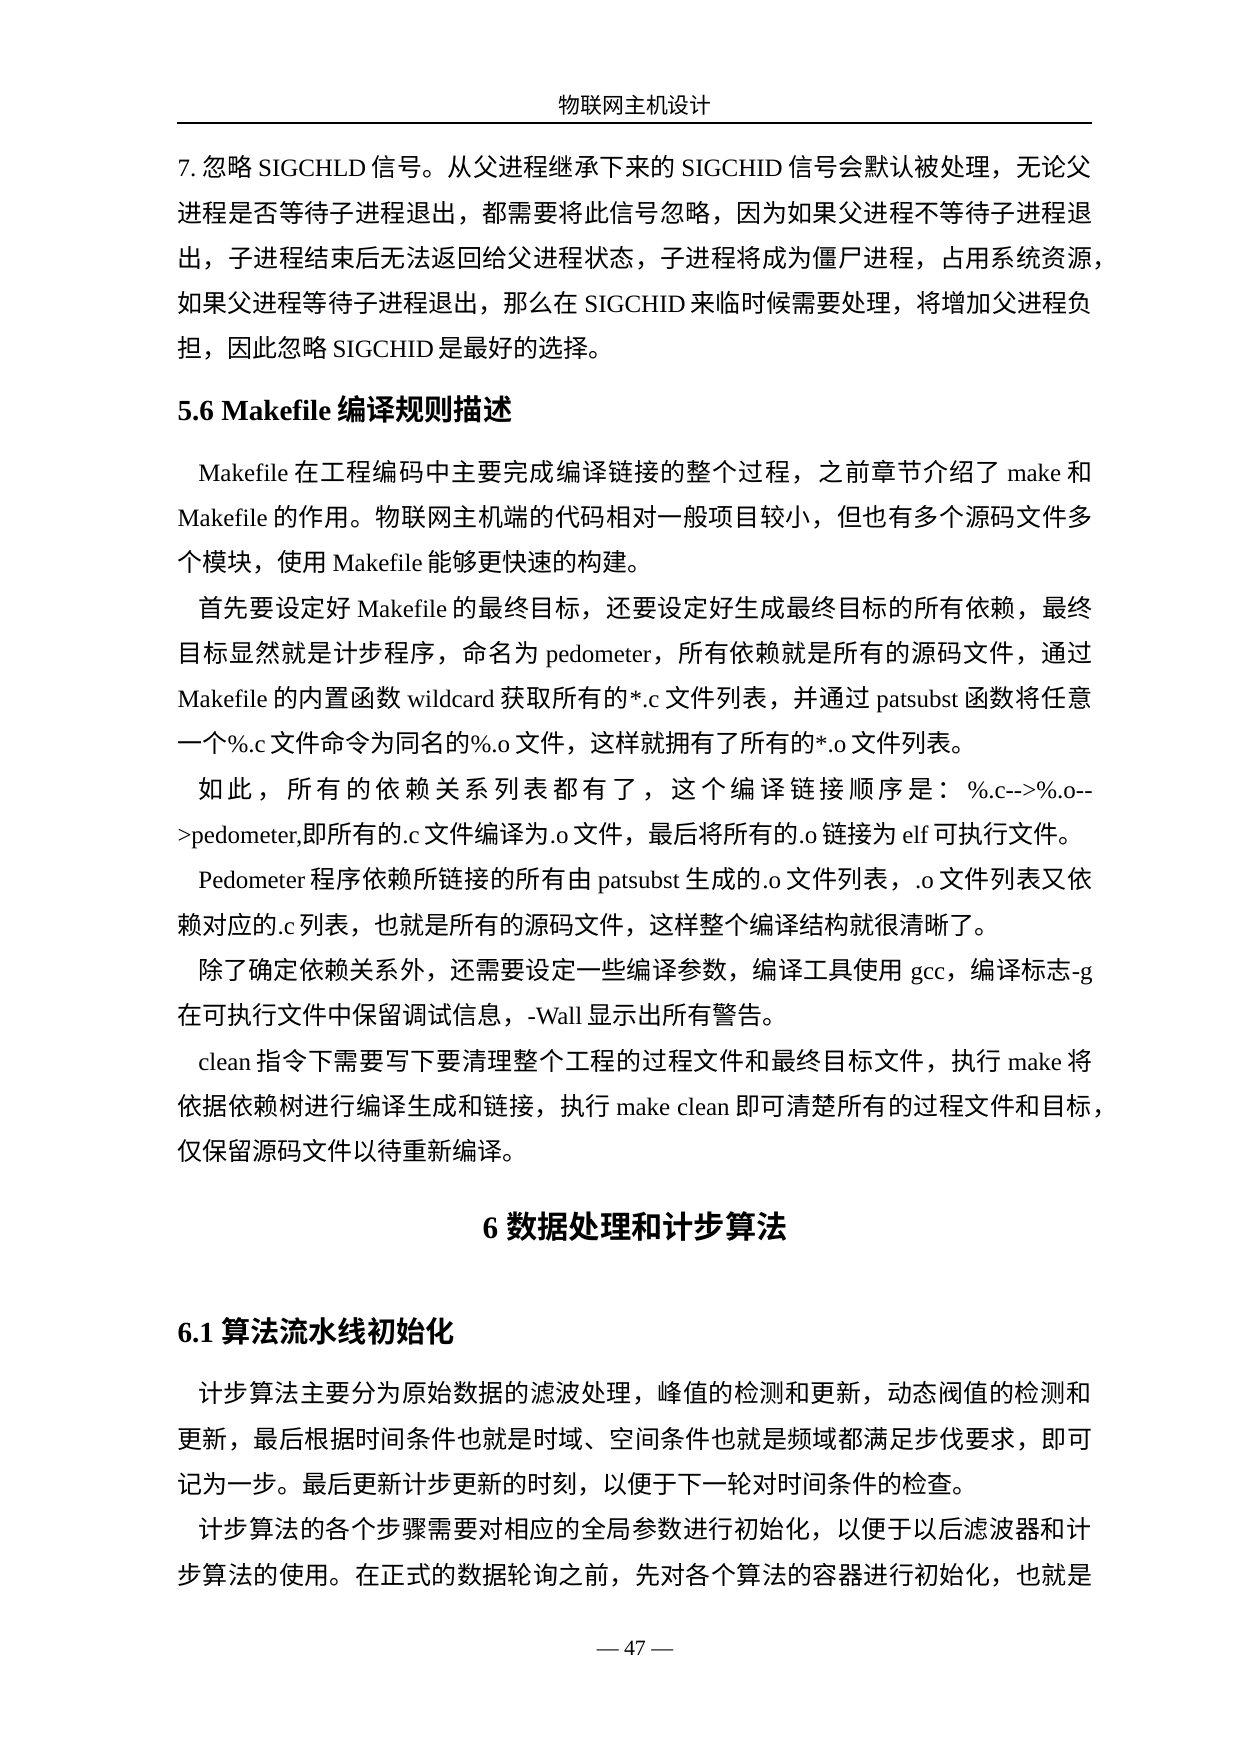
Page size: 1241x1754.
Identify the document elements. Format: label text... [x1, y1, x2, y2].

list 忽略SIGCHLD信号。从父进程继承下来的SIGCHID信号会默认被处理，无论父进程是否等待子进程退出，都需要将此信号忽略，因为如果父进程不等待子进程退出，子进程结束后无法返回给父进程状态，子进程将成为僵尸进程，占用系统资源，如果父进程等待子进程退出，那么在SIGCHID来临时候需要处理，将增加父进程负担，因此忽略SIGCHID是最好的选择。 [177, 148, 1092, 365]
subtitle 算法流水线初始化 [177, 1308, 1092, 1351]
text 计步算法主要分为原始数据的滤波处理，峰值的检测和更新，动态阀值的检测和更新，最后根据时间条件也就是时域、空间条件也就是频域都满足步伐要求，即可记为一步。最后更新计步更新的时刻，以便于下一轮对时间条件的检查。 [177, 1374, 1092, 1501]
subtitle Makefile编译规则描述 [177, 387, 1092, 429]
text Pedometer程序依赖所链接的所有由patsubst生成的.o文件列表，.o文件列表又依赖对应的.c列表，也就是所有的源码文件，这样整个编译结构就很清晰了。 [177, 860, 1092, 941]
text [177, 1510, 1092, 1591]
text Makefile在工程编码中主要完成编译链接的整个过程，之前章节介绍了make和Makefile的作用。物联网主机端的代码相对一般项目较小，但也有多个源码文件多个模块，使用Makefile能够更快速的构建。 [177, 452, 1092, 579]
text 除了确定依赖关系外，还需要设定一些编译参数，编译工具使用gcc，编译标志-g在可执行文件中保留调试信息，-Wall显示出所有警告。 [177, 951, 1092, 1032]
text clean指令下需要写下要清理整个工程的过程文件和最终目标文件，执行make将依据依赖树进行编译生成和链接，执行make clean即可清楚所有的过程文件和目标，仅保留源码文件以待重新编译。 [177, 1041, 1092, 1168]
text 如此，所有的依赖关系列表都有了，这个编译链接顺序是：%.c-->%.o-->pedometer,即所有的.c文件编译为.o文件，最后将所有的.o链接为elf可执行文件。 [177, 769, 1092, 851]
subtitle 数据处理和计步算法 [177, 1202, 1092, 1247]
text 首先要设定好Makefile的最终目标，还要设定好生成最终目标的所有依赖，最终目标显然就是计步程序，命名为pedometer，所有依赖就是所有的源码文件，通过Makefile的内置函数wildcard获取所有的*.c文件列表，并通过patsubst函数将任意一个%.c文件命令为同名的%.o文件，这样就拥有了所有的*.o文件列表。 [177, 588, 1092, 760]
